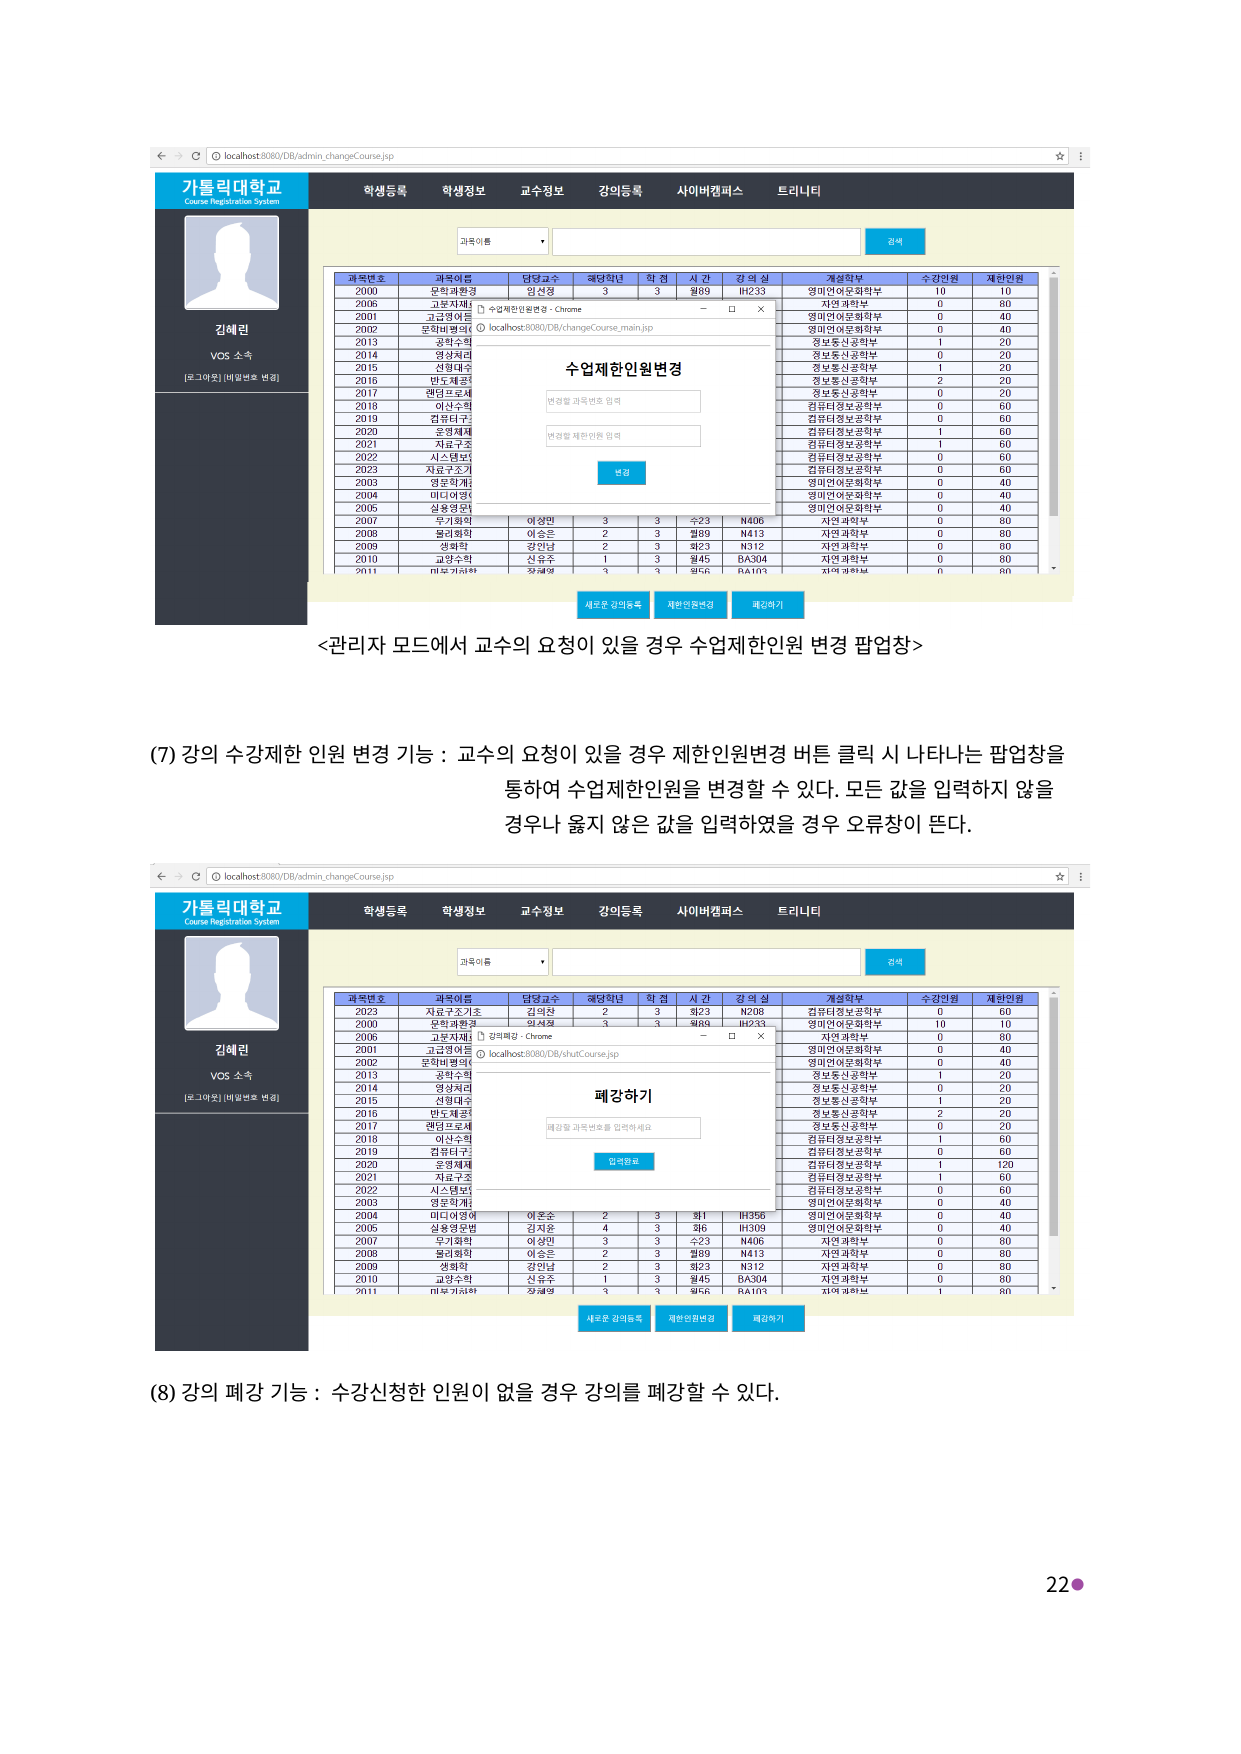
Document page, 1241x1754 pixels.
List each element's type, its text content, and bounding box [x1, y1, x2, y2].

text (8) 강의 폐강 기능 : 수강신청한 인원이 없을 경우 강의를 폐강할 수 있다. [150, 1376, 1090, 1406]
picture [150, 147, 1091, 629]
text <관리자 모드에서 교수의 요청이 있을 경우 수업제한인원 변경 팝업창> [150, 625, 1090, 659]
picture [150, 863, 1091, 1351]
text (7) 강의 수강제한 인원 변경 기능 : 교수의 요청이 있을 경우 제한인원변경 버튼 클릭 시 나타나는 팝업창을 통하여 수업제한인원을 변경할 수 있다. 모든 값을 입력하지 않을 경우나 옳지 않은 값을 입력하였을 경우 오류창이 뜬다. [150, 738, 1090, 838]
